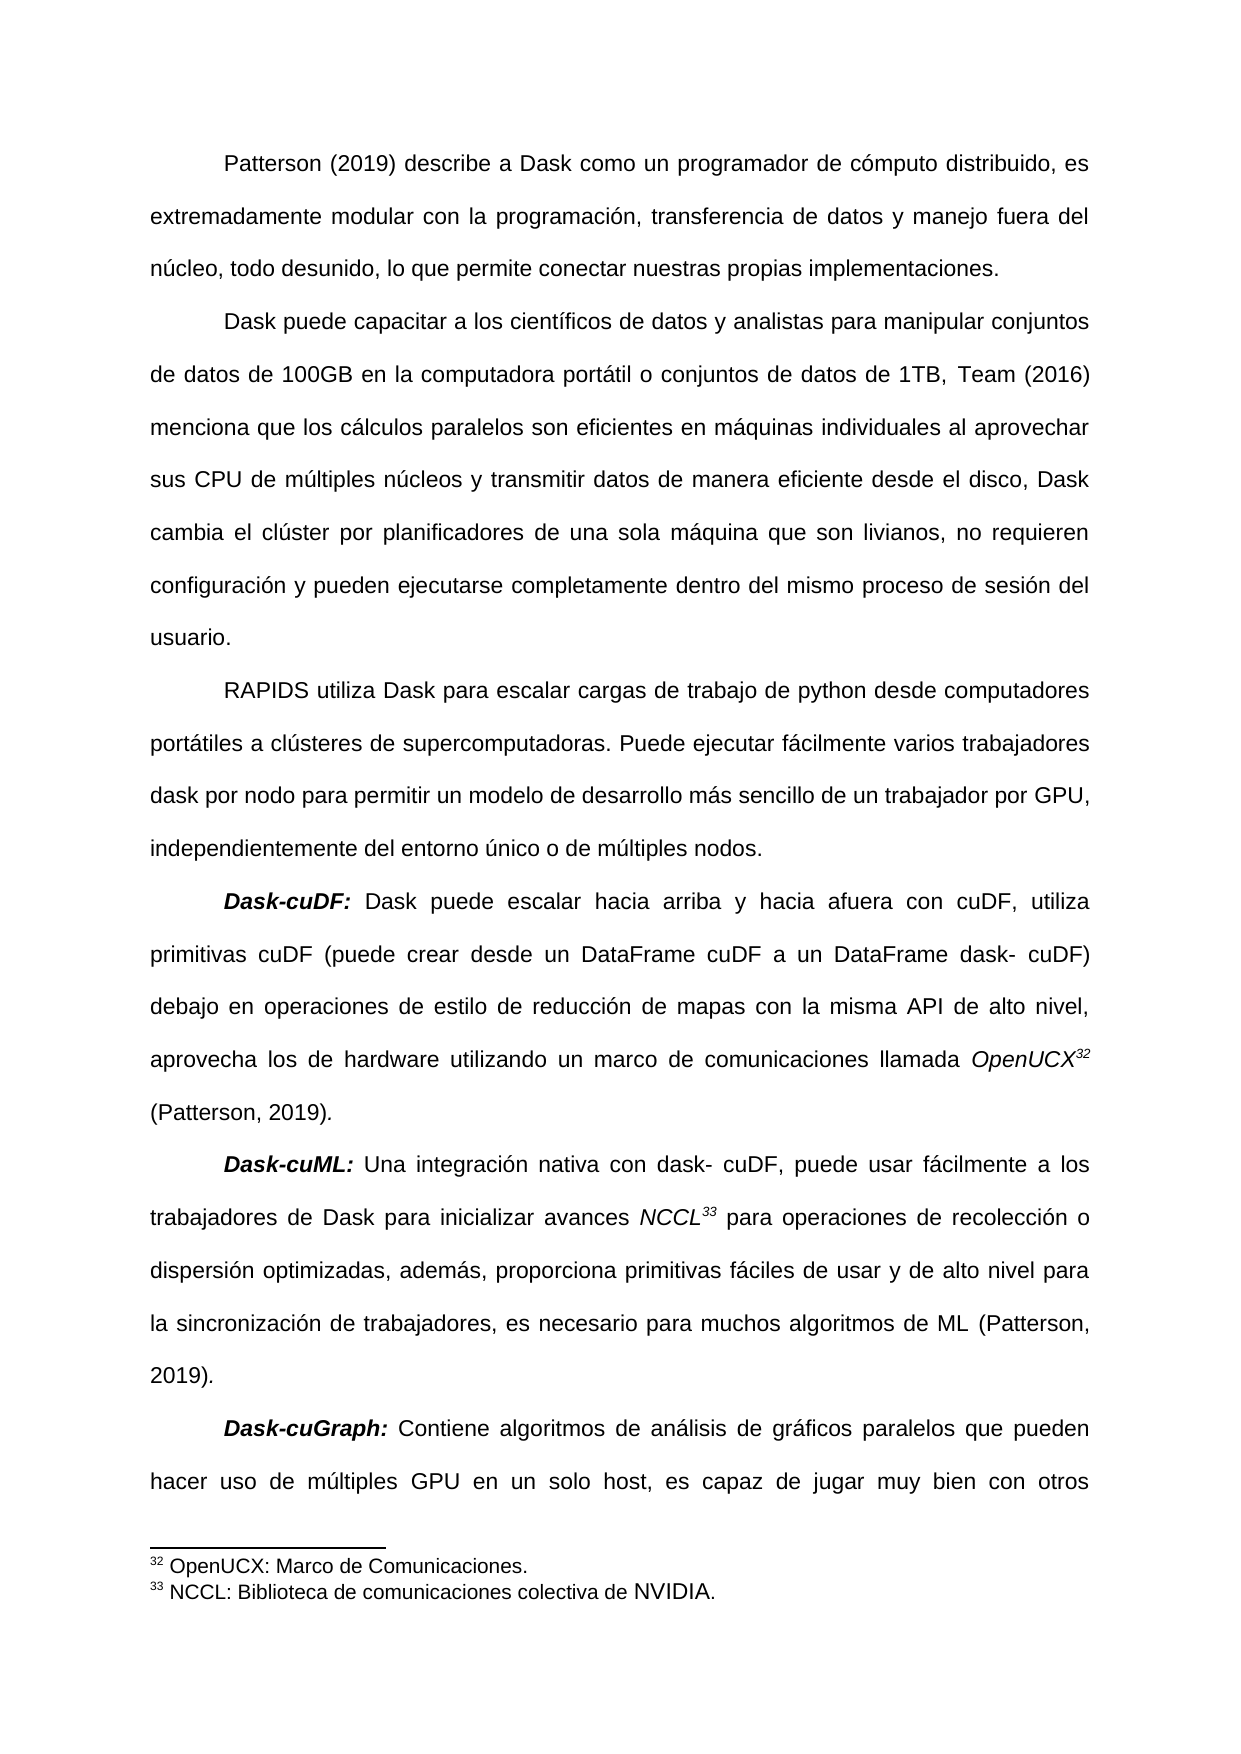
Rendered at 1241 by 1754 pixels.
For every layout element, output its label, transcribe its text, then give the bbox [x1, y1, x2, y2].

text Patterson (2019) describe a Dask como un programador de cómputo distribuido, es extremadamente modular con la programación, transferencia de datos y manejo fuera del núcleo, todo desunido, lo que permite conectar nuestras propias implementaciones. [150, 150, 1090, 282]
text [150, 1415, 1090, 1494]
text Dask-cuDF: Dask puede escalar hacia arriba y hacia afuera con cuDF, utiliza primitivas cuDF (puede crear desde un DataFrame cuDF a un DataFrame dask- cuDF) debajo en operaciones de estilo de reducción de mapas con la misma API de alto nivel, aprovecha los de hardware utilizando un marco de comunicaciones llamada OpenUCX (Patterson, 2019). [150, 888, 1090, 1125]
text Dask-cuML: Una integración nativa con dask- cuDF, puede usar fácilmente a los trabajadores de Dask para inicializar avances NCCL para operaciones de recolección o dispersión optimizadas, además, proporciona primitivas fáciles de usar y de alto nivel para la sincronización de trabajadores, es necesario para muchos algoritmos de ML (Patterson, 2019). [150, 1151, 1090, 1389]
text RAPIDS utiliza Dask para escalar cargas de trabajo de python desde computadores portátiles a clústeres de supercomputadoras. Puede ejecutar fácilmente varios trabajadores dask por nodo para permitir un modelo de desarrollo más sencillo de un trabajador por GPU, independientemente del entorno único o de múltiples nodos. [150, 677, 1090, 862]
text Dask puede capacitar a los científicos de datos y analistas para manipular conjuntos de datos de 100GB en la computadora portátil o conjuntos de datos de 1TB, Team (2016) menciona que los cálculos paralelos son eficientes en máquinas individuales al aprovechar sus CPU de múltiples núcleos y transmitir datos de manera eficiente desde el disco, Dask cambia el clúster por planificadores de una sola máquina que son livianos, no requieren configuración y pueden ejecutarse completamente dentro del mismo proceso de sesión del usuario. [150, 308, 1090, 651]
